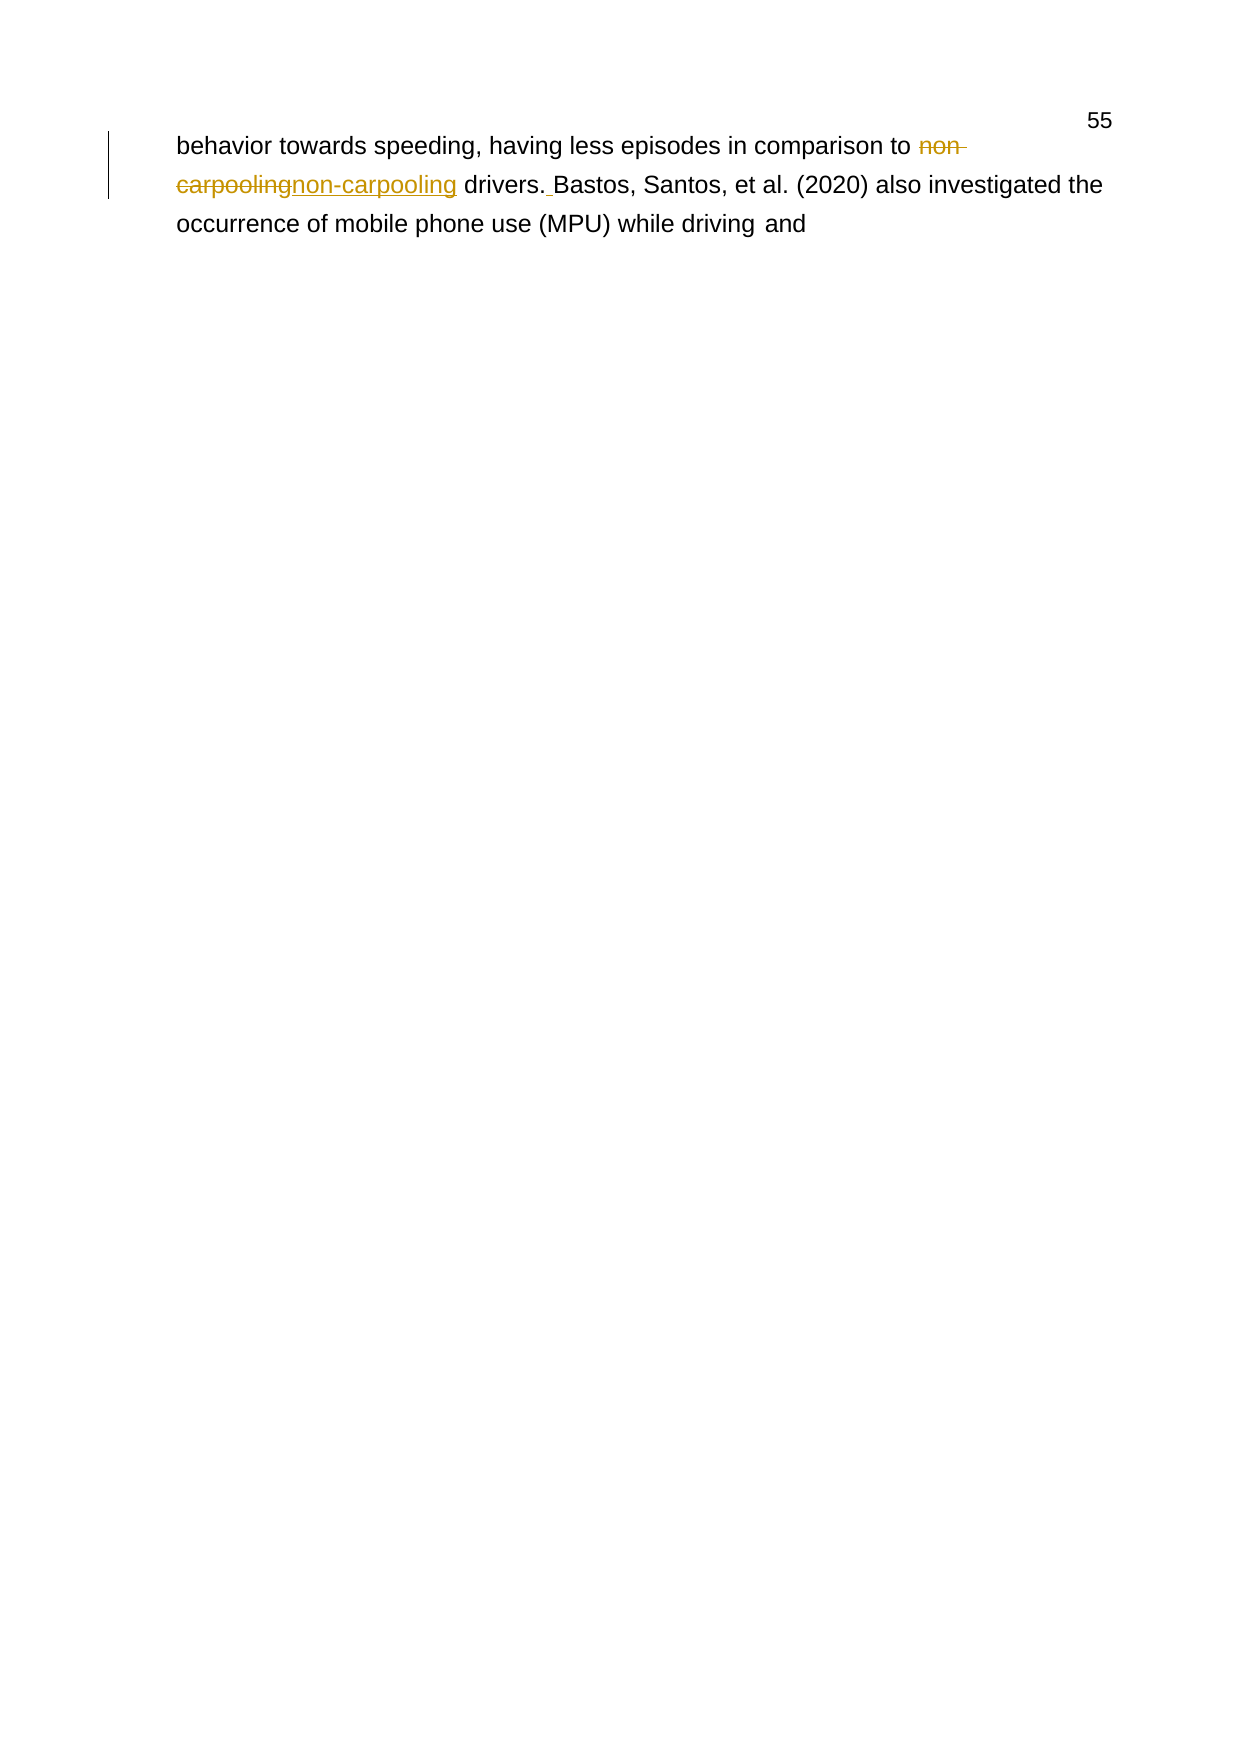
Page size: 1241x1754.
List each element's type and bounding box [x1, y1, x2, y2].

text [176, 131, 1126, 237]
